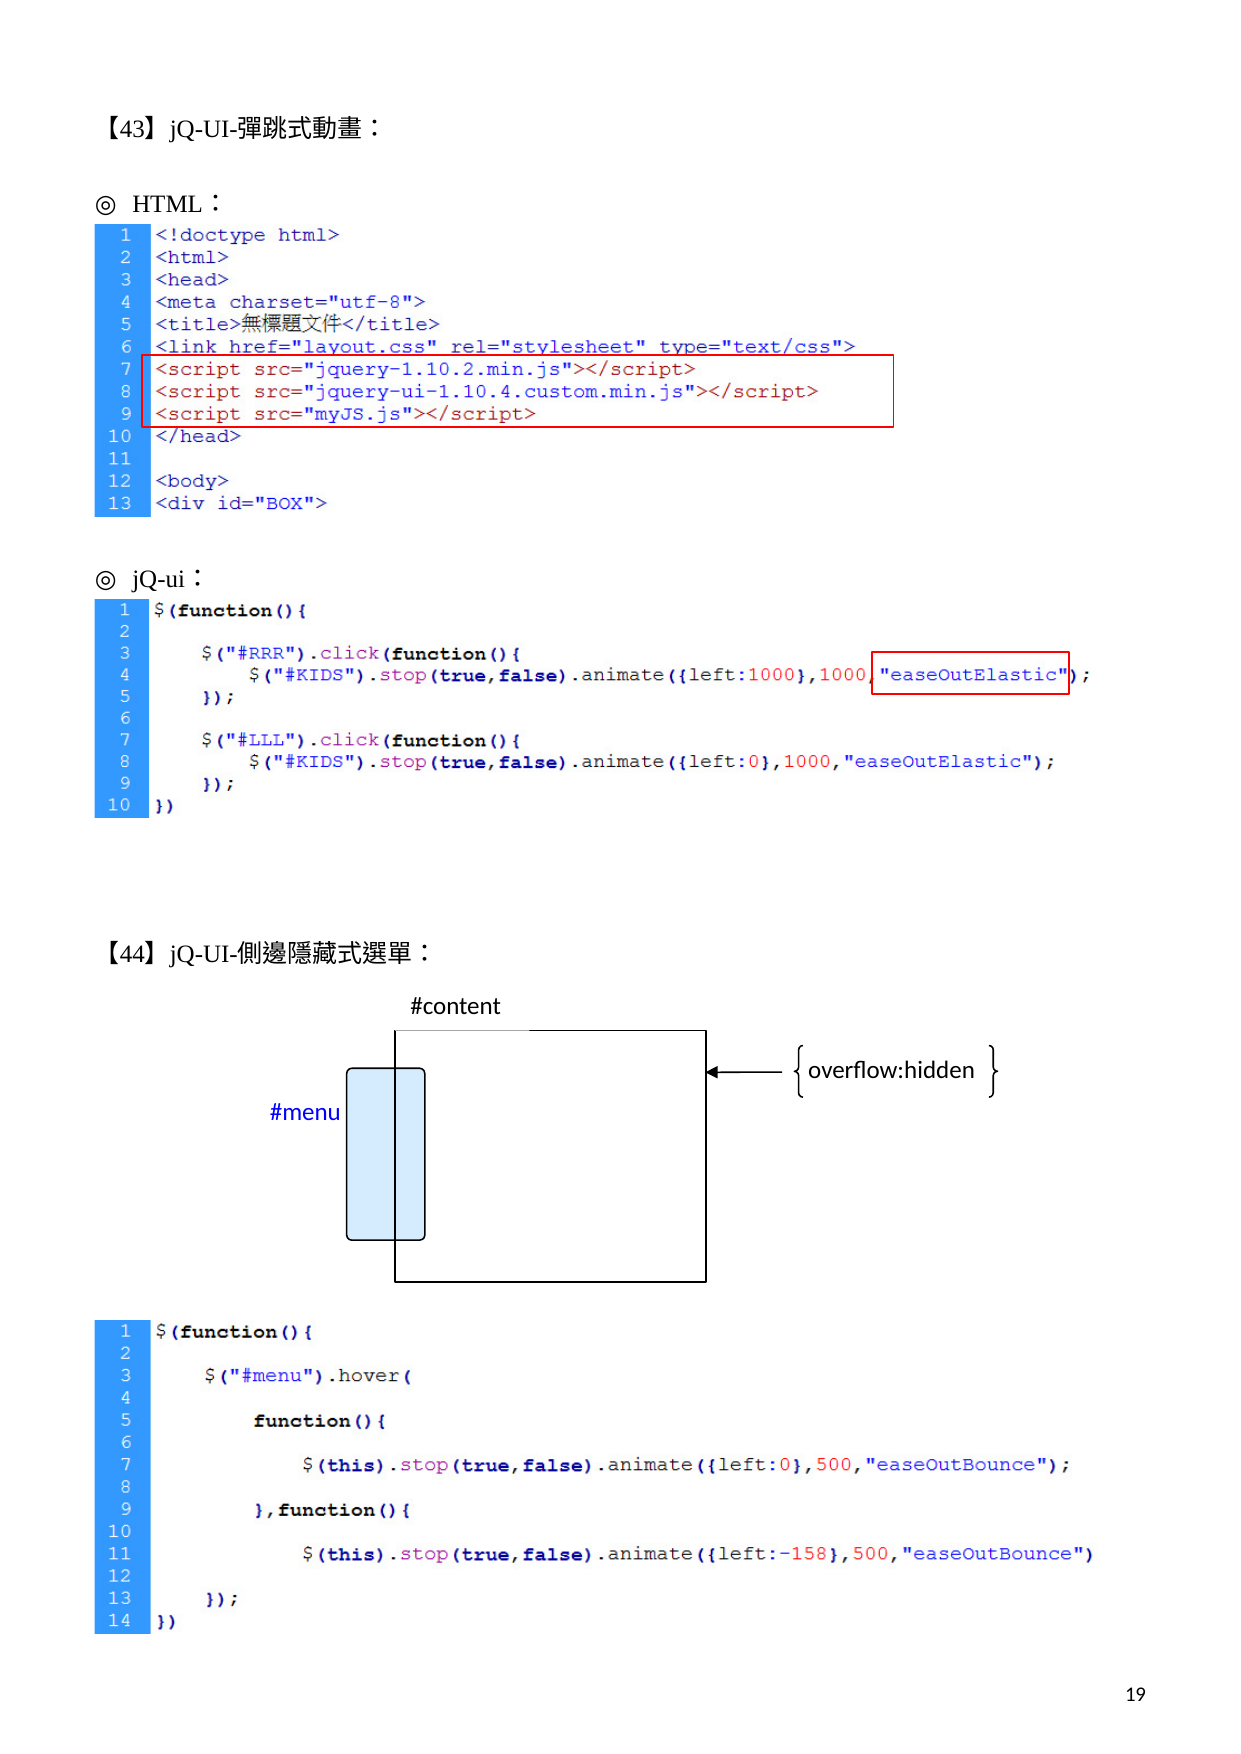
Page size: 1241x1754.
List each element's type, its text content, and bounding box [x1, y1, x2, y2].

list HTML： [94, 183, 1146, 221]
picture [94, 599, 1099, 818]
picture [94, 1320, 1099, 1634]
list jQ-ui： [94, 558, 1146, 596]
text 【43】jQ-UI-彈跳式動畫： [94, 108, 1146, 146]
text 【44】jQ-UI-側邊隱藏式選單： [94, 933, 1146, 971]
picture [94, 224, 1099, 517]
